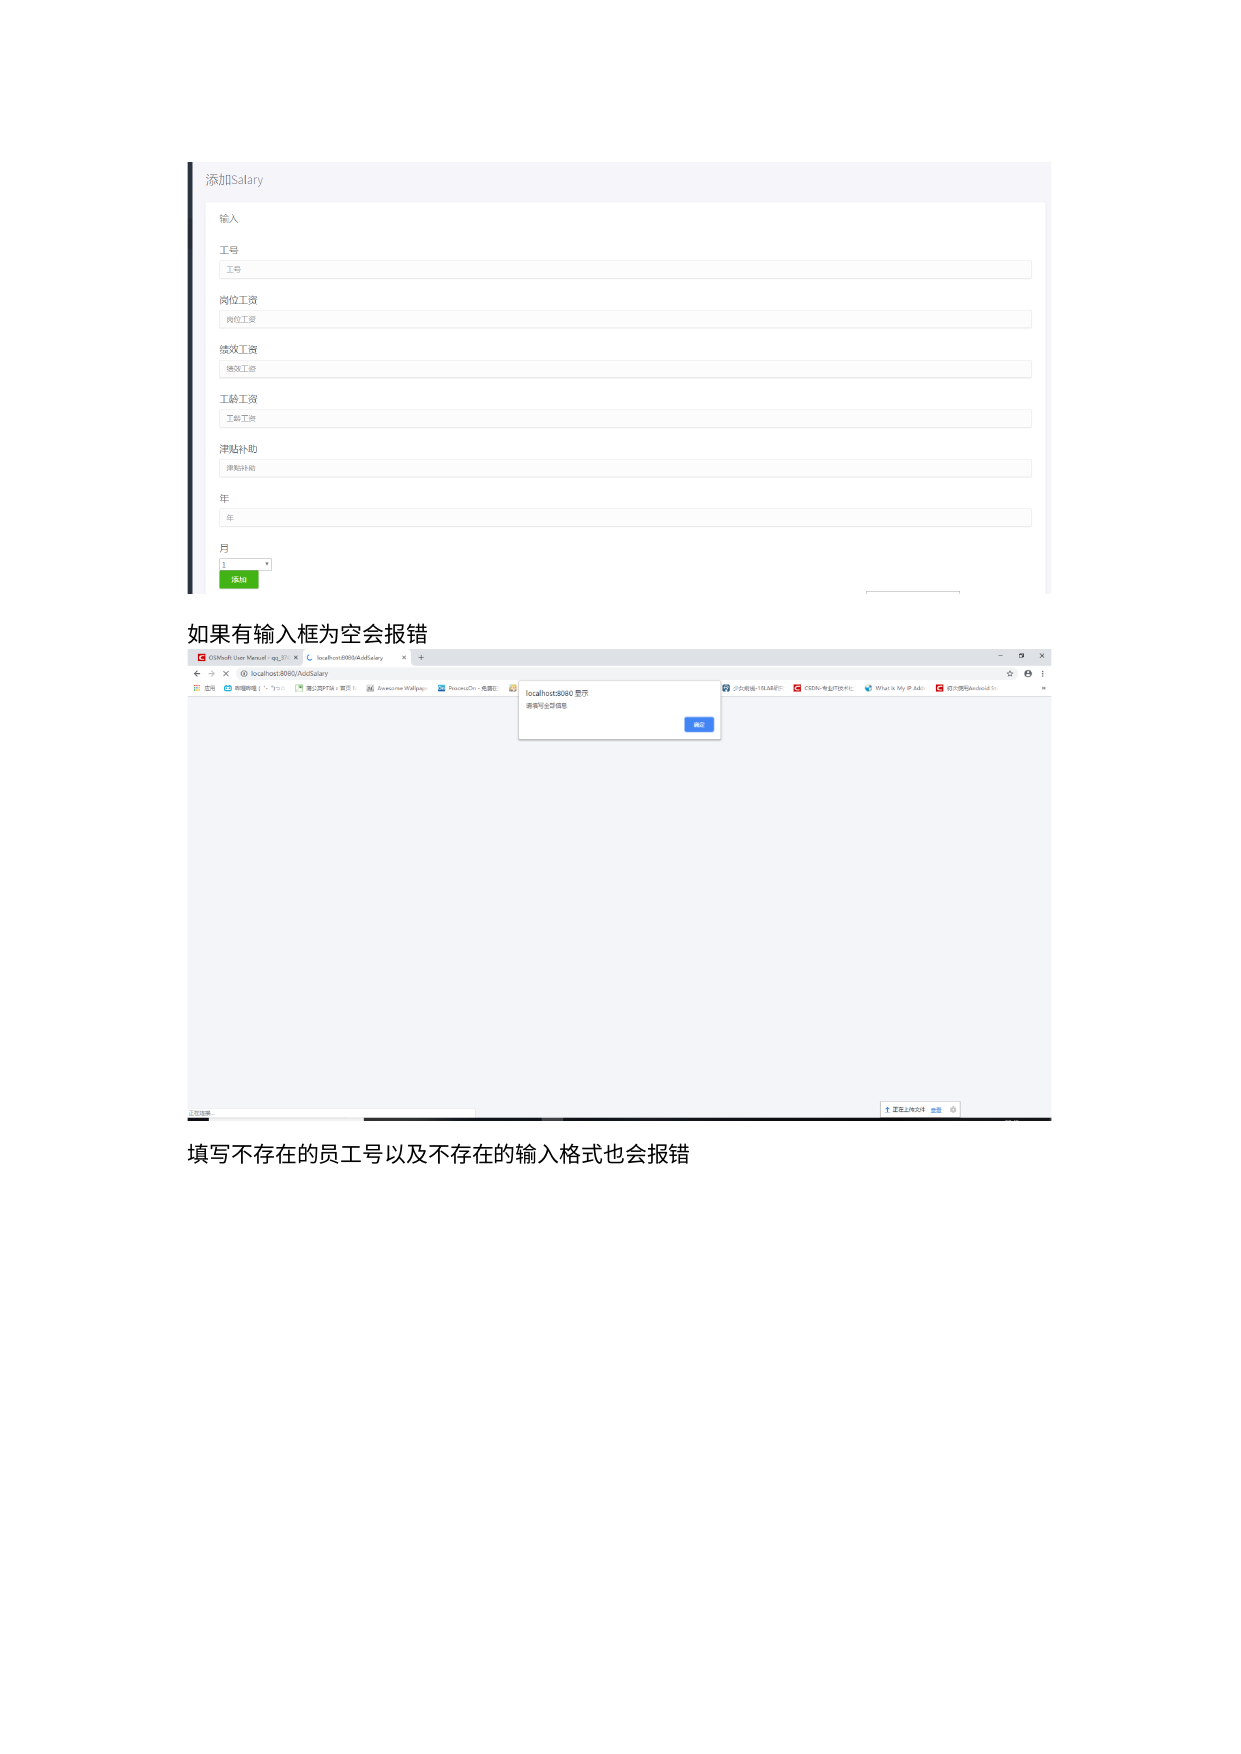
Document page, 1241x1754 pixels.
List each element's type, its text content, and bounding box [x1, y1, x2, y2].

text 如果有输入框为空会报错 [187, 617, 1053, 649]
text 填写不存在的员工号以及不存在的输入格式也会报错 [187, 1137, 1053, 1169]
picture [187, 162, 1052, 594]
picture [187, 649, 1052, 1121]
